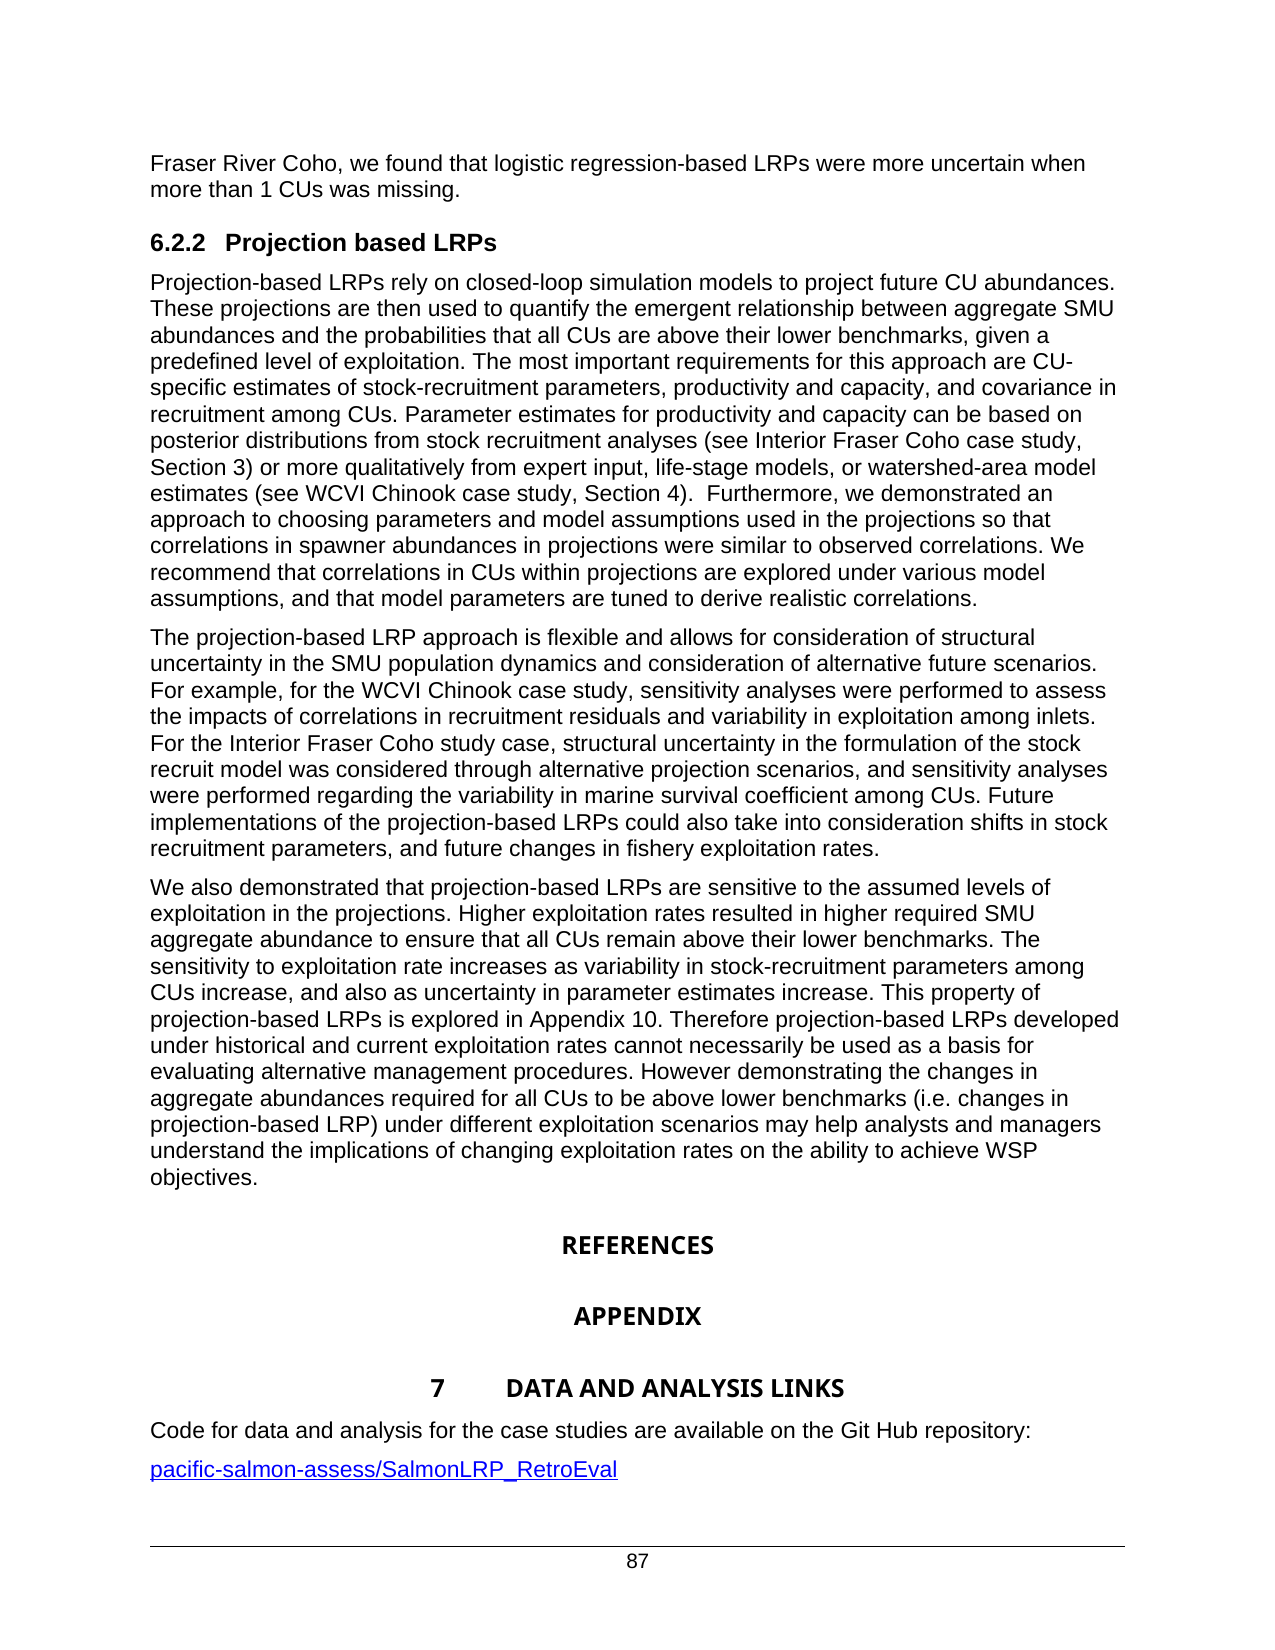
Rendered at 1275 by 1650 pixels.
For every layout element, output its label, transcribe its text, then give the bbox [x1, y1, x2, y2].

text The projection-based LRP approach is flexible and allows for consideration of structural uncertainty in the SMU population dynamics and consideration of alternative future scenarios. For example, for the WCVI Chinook case study, sensitivity analyses were performed to assess the impacts of correlations in recruitment residuals and variability in exploitation among inlets. For the Interior Fraser Coho study case, structural uncertainty in the formulation of the stock recruit model was considered through alternative projection scenarios, and sensitivity analyses were performed regarding the variability in marine survival coefficient among CUs. Future implementations of the projection-based LRPs could also take into consideration shifts in stock recruitment parameters, and future changes in fishery exploitation rates. [150, 624, 1125, 861]
subtitle Appendix [150, 1299, 1125, 1333]
text We also demonstrated that projection-based LRPs are sensitive to the assumed levels of exploitation in the projections. Higher exploitation rates resulted in higher required SMU aggregate abundance to ensure that all CUs remain above their lower benchmarks. The sensitivity to exploitation rate increases as variability in stock-recruitment parameters among CUs increase, and also as uncertainty in parameter estimates increase. This property of projection-based LRPs is explored in Appendix 10. Therefore projection-based LRPs developed under historical and current exploitation rates cannot necessarily be used as a basis for evaluating alternative management procedures. However demonstrating the changes in aggregate abundances required for all CUs to be above lower benchmarks (i.e. changes in projection-based LRP) under different exploitation scenarios may help analysts and managers understand the implications of changing exploitation rates on the ability to achieve WSP objectives. [150, 874, 1125, 1190]
text pacific-salmon-assess/SalmonLRP_RetroEval [150, 1456, 1125, 1482]
text Code for data and analysis for the case studies are available on the Git Hub repository: [150, 1417, 1125, 1443]
subtitle 7 DATA AND ANALYSIS LINKS [150, 1371, 1125, 1405]
subtitle 6.2.2 Projection based LRPs [150, 228, 1125, 256]
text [150, 150, 1125, 203]
text Projection-based LRPs rely on closed-loop simulation models to project future CU abundances. These projections are then used to quantify the emergent relationship between aggregate SMU abundances and the probabilities that all CUs are above their lower benchmarks, given a predefined level of exploitation. The most important requirements for this approach are CU-specific estimates of stock-recruitment parameters, productivity and capacity, and covariance in recruitment among CUs. Parameter estimates for productivity and capacity can be based on posterior distributions from stock recruitment analyses (see Interior Fraser Coho case study, Section 3) or more qualitatively from expert input, life-stage models, or watershed-area model estimates (see WCVI Chinook case study, Section 4). Furthermore, we demonstrated an approach to choosing parameters and model assumptions used in the projections so that correlations in spawner abundances in projections were similar to observed correlations. We recommend that correlations in CUs within projections are explored under various model assumptions, and that model parameters are tuned to derive realistic correlations. [150, 269, 1125, 612]
subtitle REFERENCES [150, 1227, 1125, 1262]
